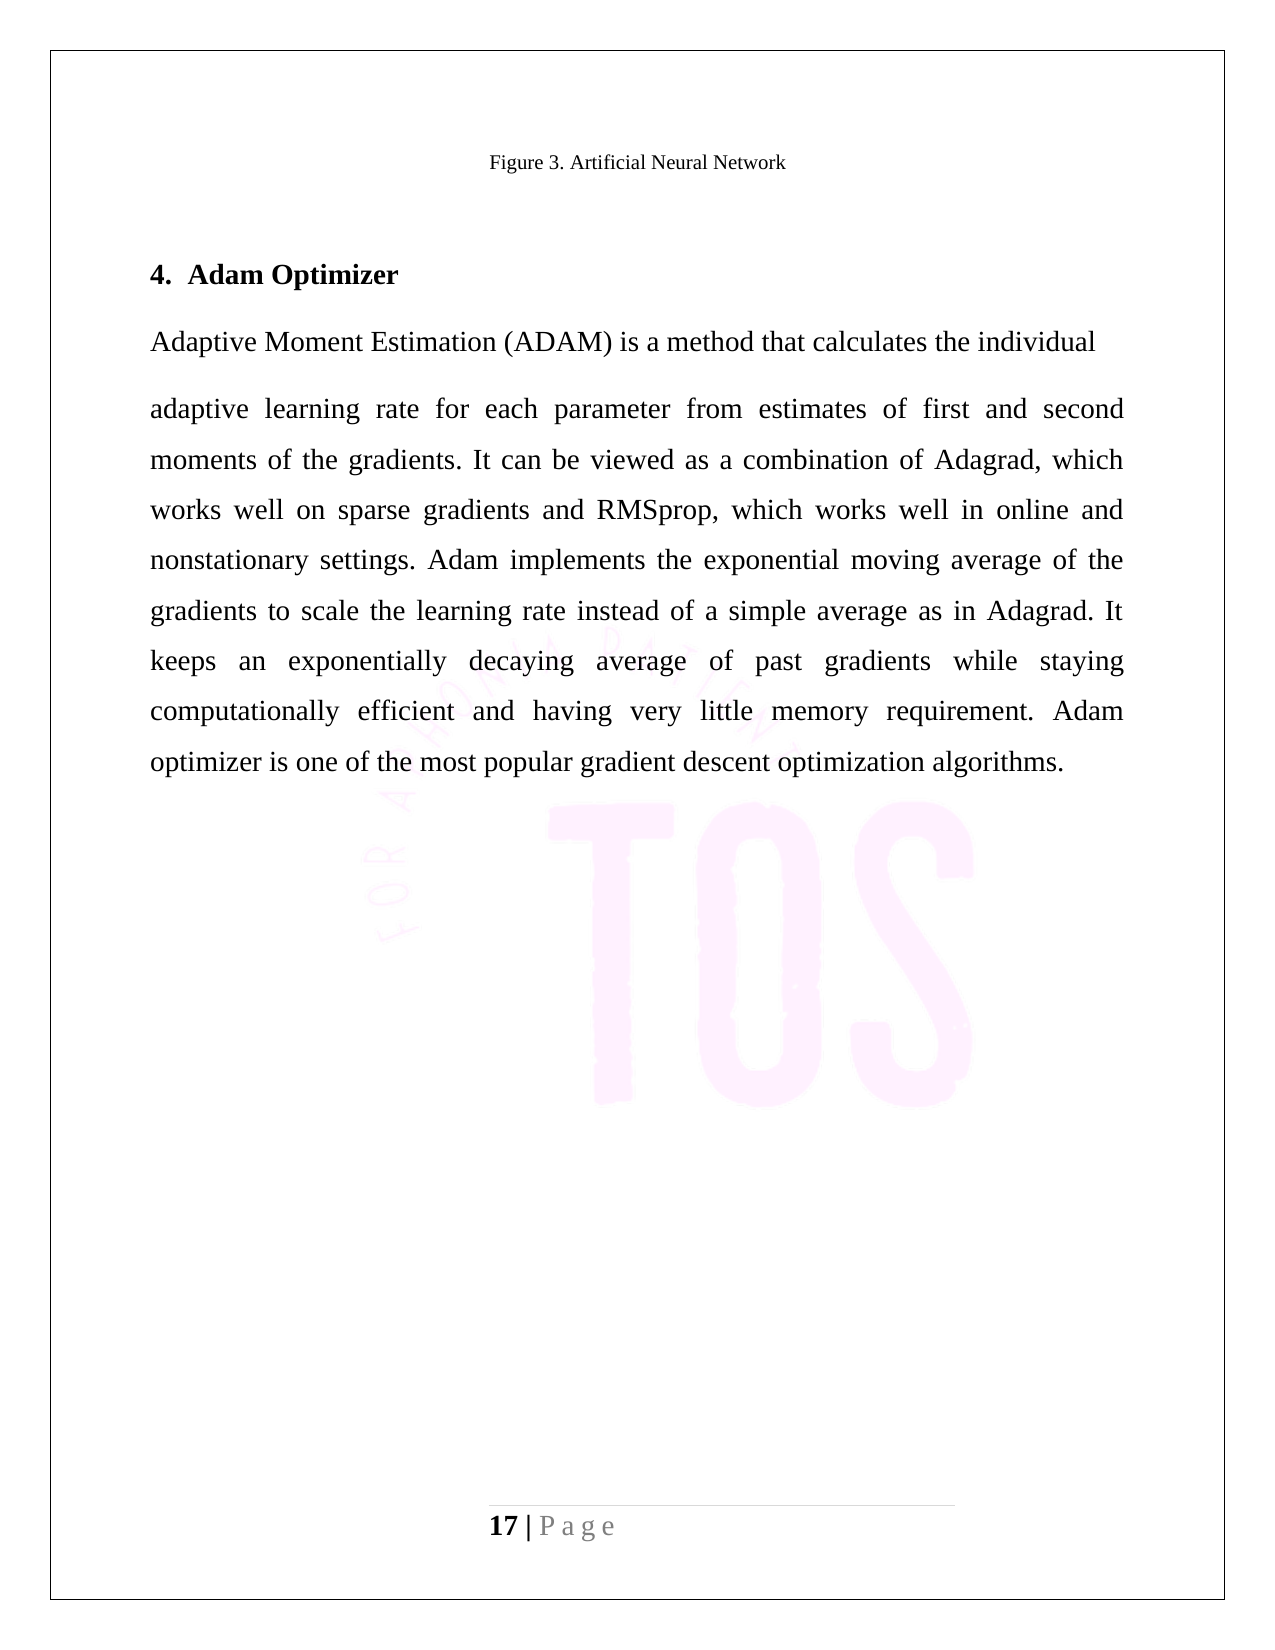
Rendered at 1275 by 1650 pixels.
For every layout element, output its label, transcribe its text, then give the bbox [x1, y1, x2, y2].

text adaptive learning rate for each parameter from estimates of first and second moments of the gradients. It can be viewed as a combination of Adagrad, which works well on sparse gradients and RMSprop, which works well in online and nonstationary settings. Adam implements the exponential moving average of the gradients to scale the learning rate instead of a simple average as in Adagrad. It keeps an exponentially decaying average of past gradients while staying computationally efficient and having very little memory requirement. Adam optimizer is one of the most popular gradient descent optimization algorithms. [150, 391, 1125, 777]
text Adaptive Moment Estimation (ADAM) is a method that calculates the individual [150, 324, 1125, 358]
list Adam Optimizer [150, 257, 1125, 291]
text Figure 3. Artificial Neural Network [150, 150, 1125, 174]
